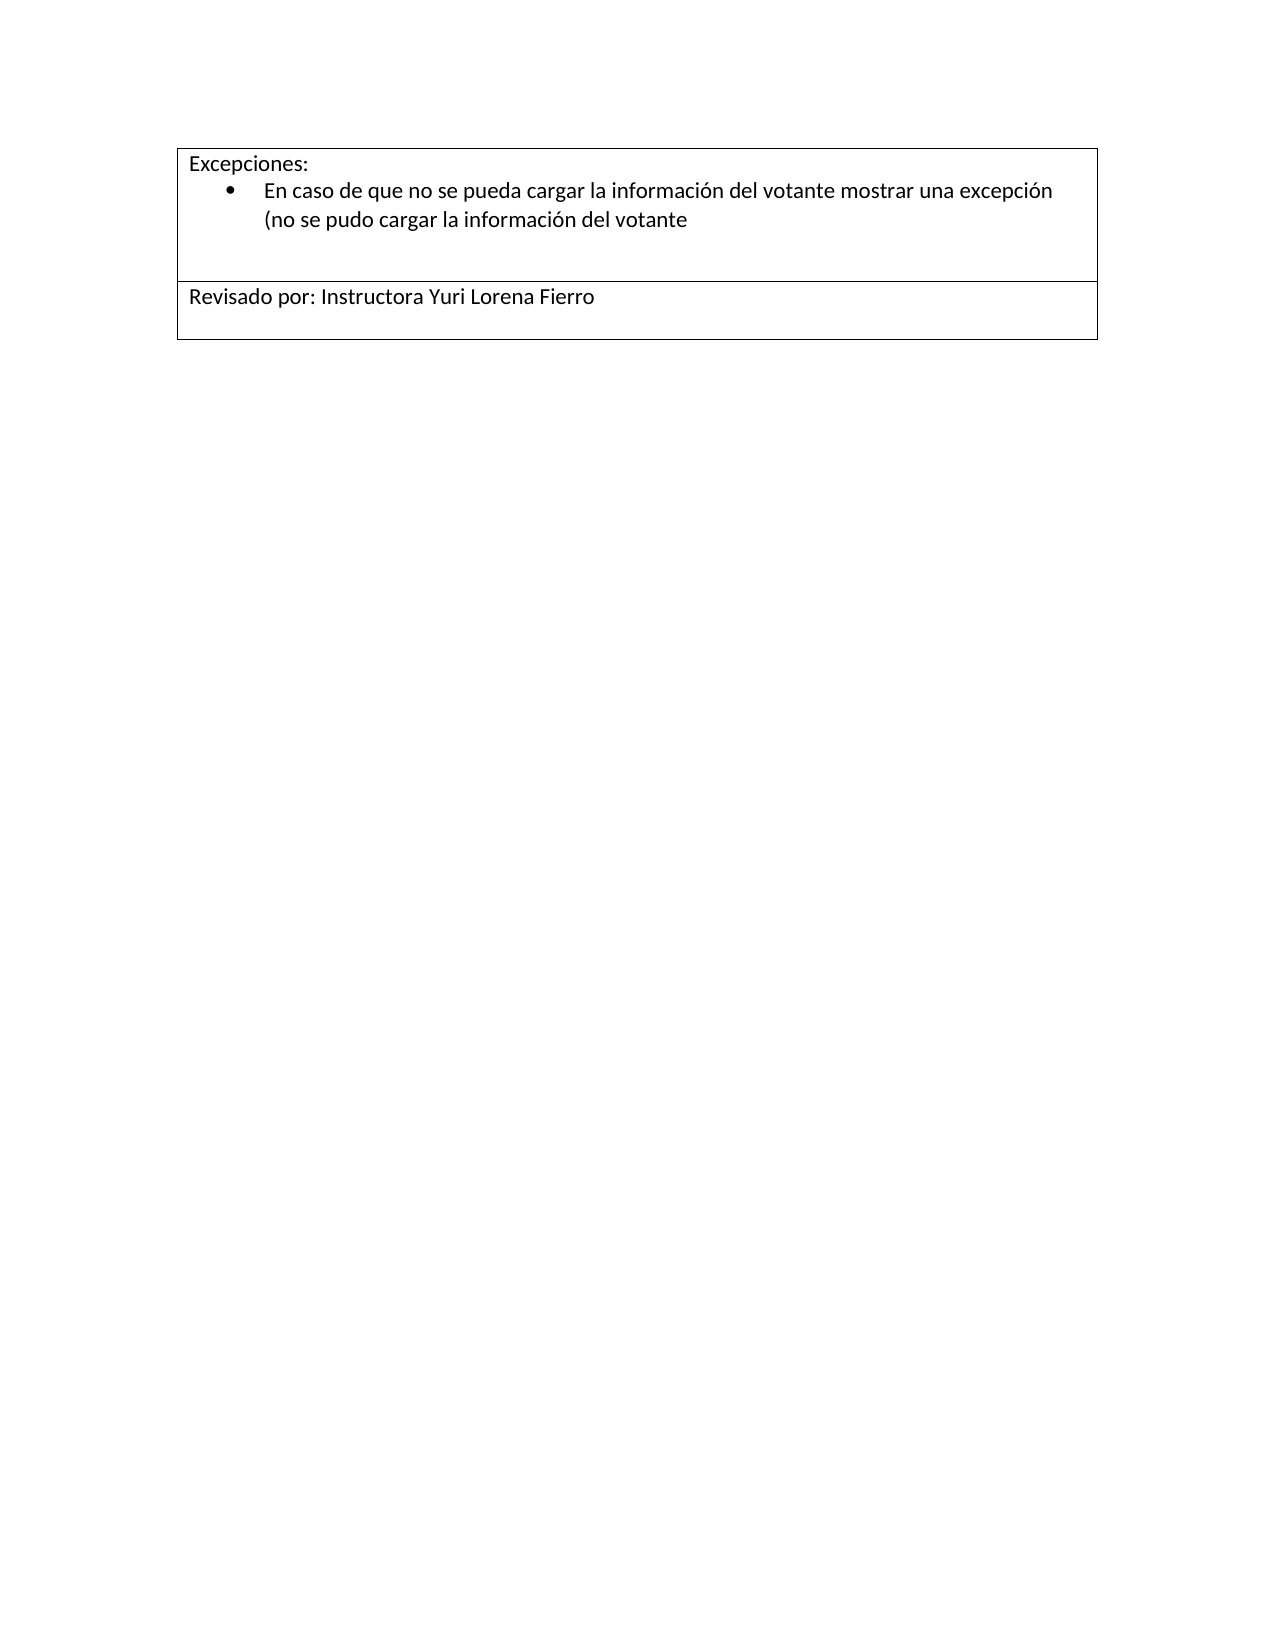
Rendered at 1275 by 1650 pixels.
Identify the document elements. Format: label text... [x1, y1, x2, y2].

table_cell Revisado por: Instructora Yuri Lorena Fierro [178, 282, 1097, 339]
table_cell Excepciones: En caso de que no se pueda cargar la información del votante mostrar una excepción (no se pudo cargar la información del votante [178, 149, 1097, 281]
